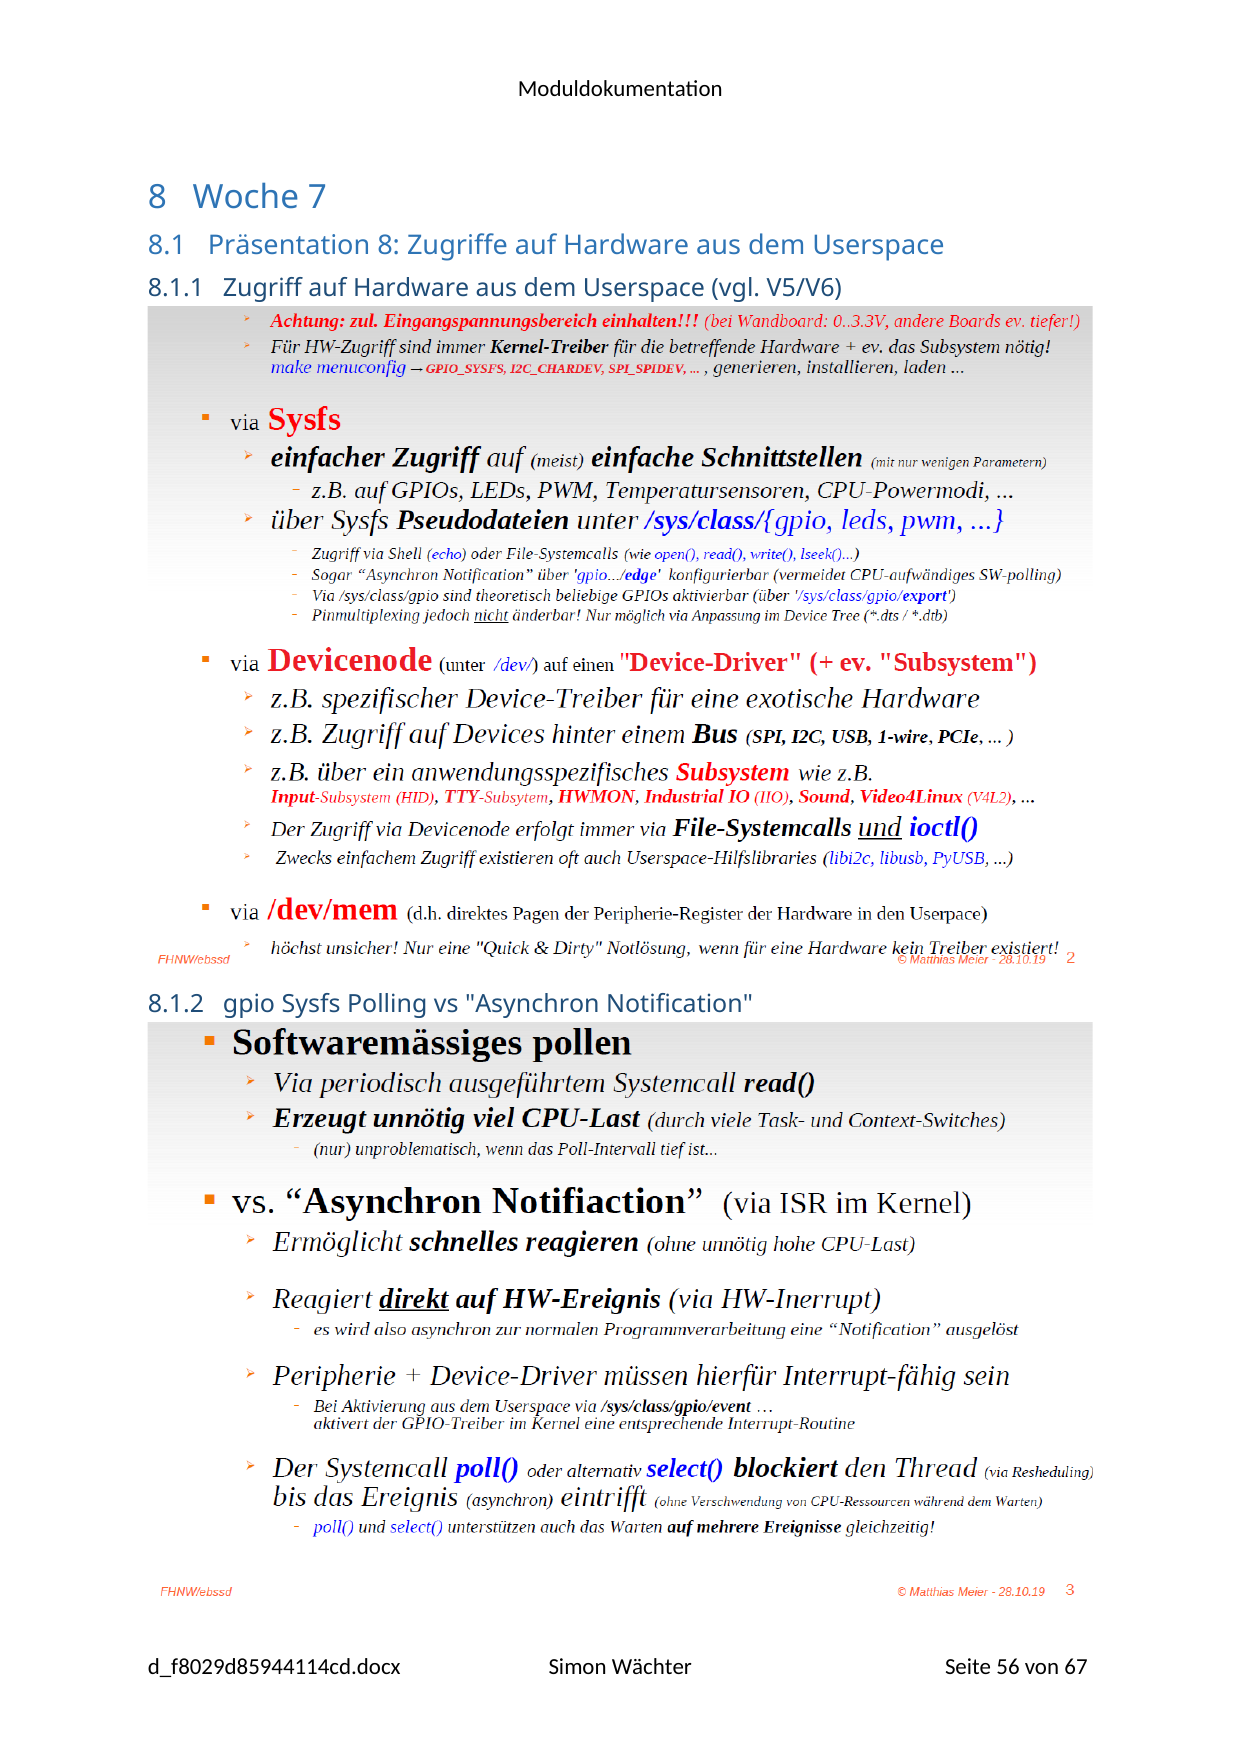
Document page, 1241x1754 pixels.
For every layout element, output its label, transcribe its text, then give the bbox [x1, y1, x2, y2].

subtitle Woche 7 [148, 173, 1093, 218]
picture [147, 1022, 1093, 1601]
subtitle Präsentation 8: Zugriffe auf Hardware aus dem Userspace [148, 226, 1093, 263]
picture [147, 306, 1093, 967]
subtitle Zugriff auf Hardware aus dem Userspace (vgl. V5/V6) [148, 270, 1093, 304]
subtitle gpio Sysfs Polling vs "Asynchron Notification" [148, 986, 1093, 1020]
